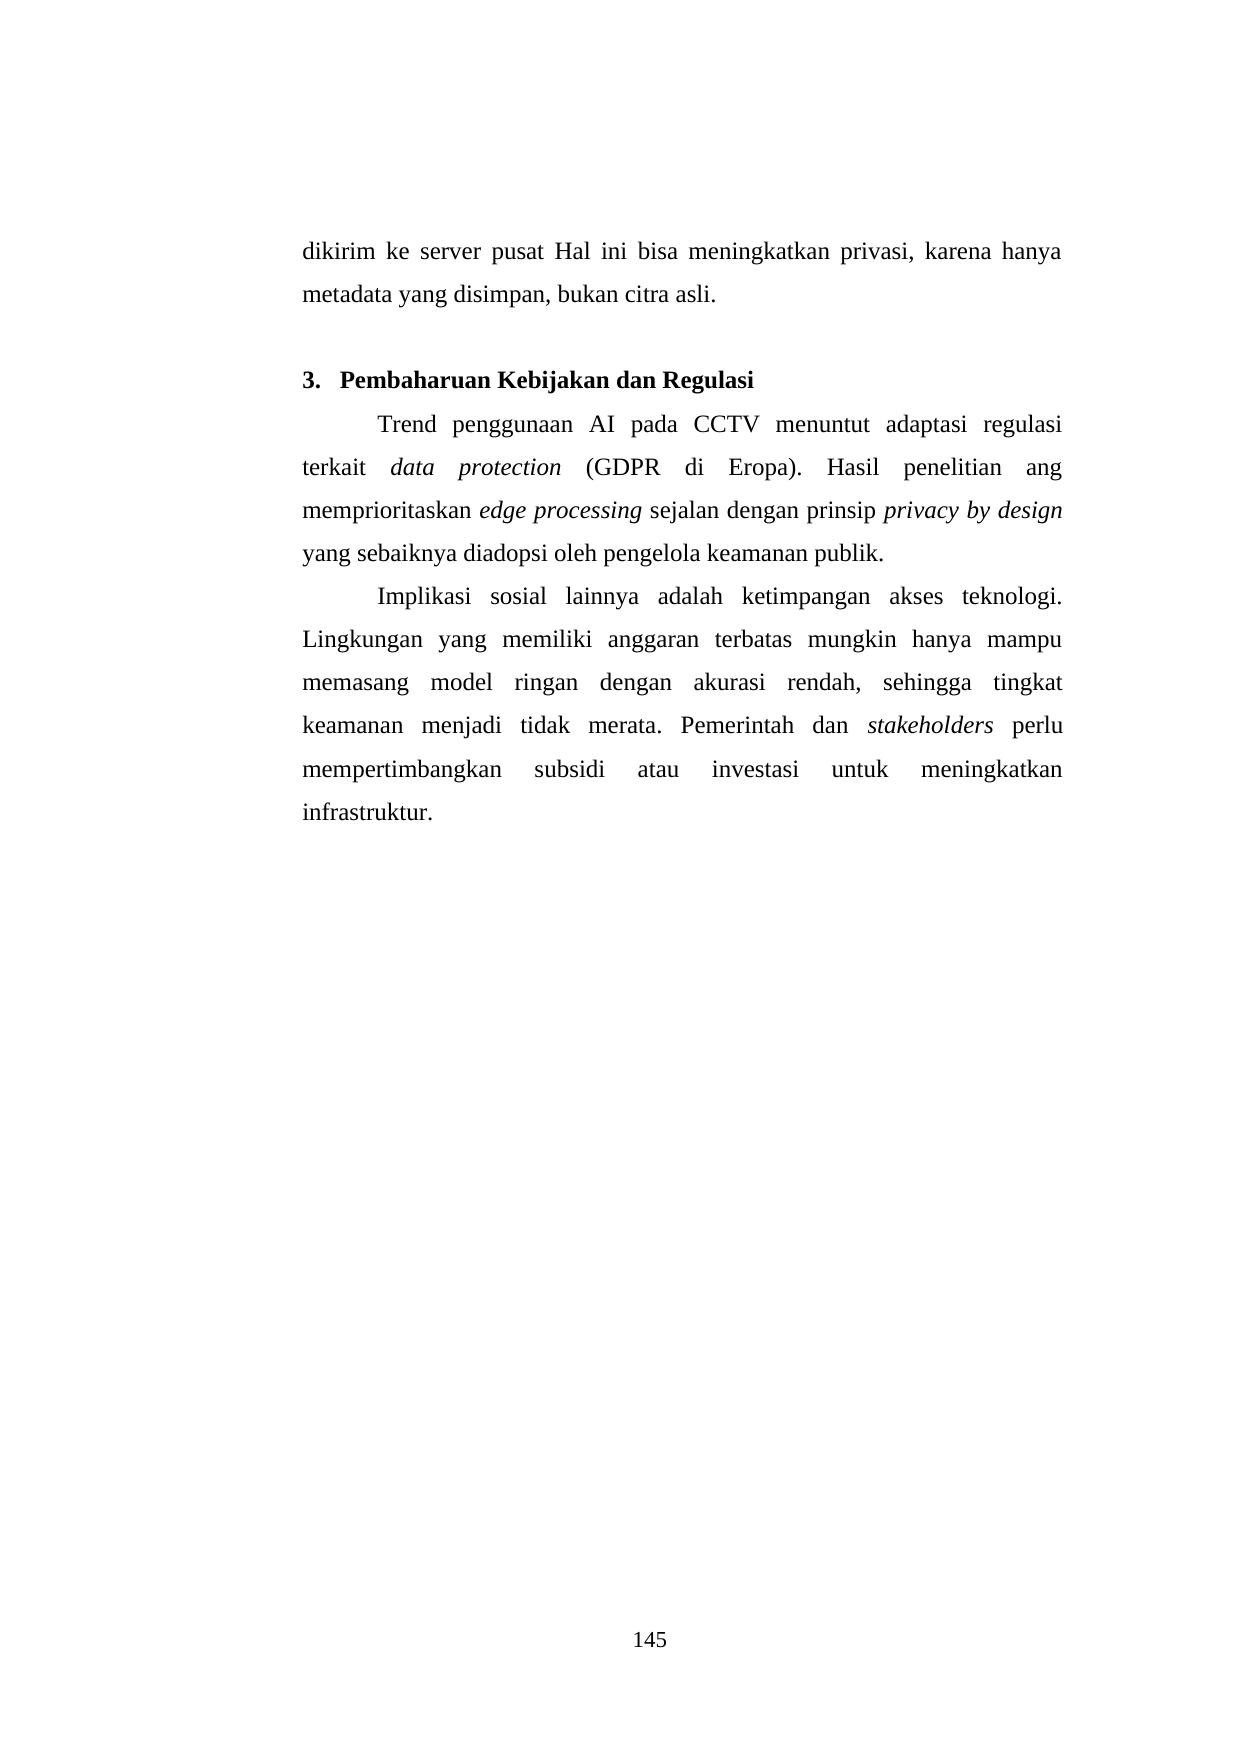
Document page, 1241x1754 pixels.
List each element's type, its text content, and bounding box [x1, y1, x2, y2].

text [302, 236, 1063, 308]
text Implikasi sosial lainnya adalah ketimpangan akses teknologi. Lingkungan yang memiliki anggaran terbatas mungkin hanya mampu memasang model ringan dengan akurasi rendah, sehingga tingkat keamanan menjadi tidak merata. Pemerintah dan stakeholders perlu mempertimbangkan subsidi atau investasi untuk meningkatkan infrastruktur. [302, 581, 1063, 826]
text Trend penggunaan AI pada CCTV menuntut adaptasi regulasi terkait data protection (GDPR di Eropa). Hasil penelitian ang memprioritaskan edge processing sejalan dengan prinsip privacy by design yang sebaiknya diadopsi oleh pengelola keamanan publik. [302, 409, 1063, 567]
list Pembaharuan Kebijakan dan Regulasi [302, 366, 1063, 394]
